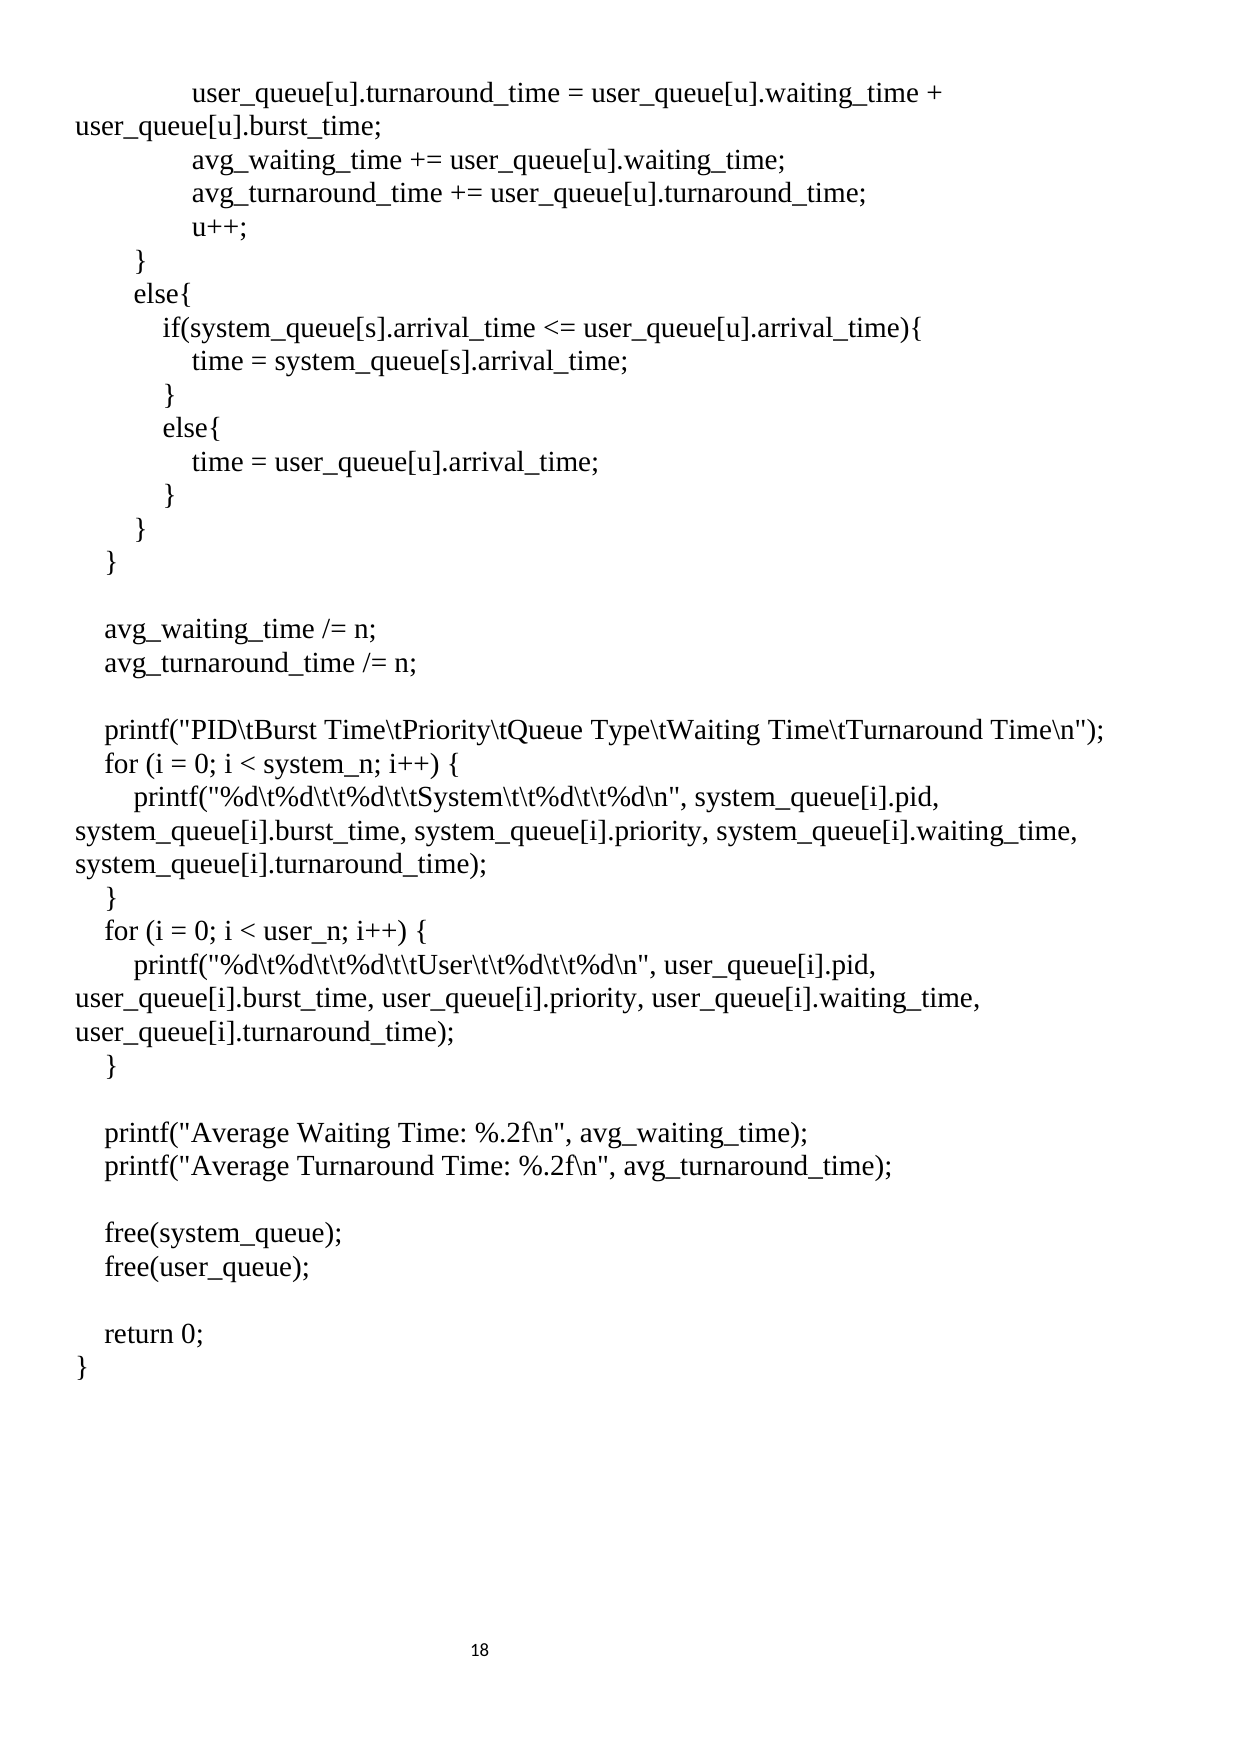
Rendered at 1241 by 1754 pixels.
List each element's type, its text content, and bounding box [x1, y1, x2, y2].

text user_queue[u].turnaround_time = user_queue[u].waiting_time + user_queue[u].burst_time; [75, 75, 1165, 142]
text } [75, 477, 1165, 511]
text avg_turnaround_time /= n; [75, 645, 1165, 679]
text printf("Average Turnaround Time: %.2f\n", avg_turnaround_time); [75, 1148, 1165, 1182]
text } [75, 880, 1165, 913]
text } [75, 511, 1165, 544]
text } [75, 544, 1165, 578]
text if(system_queue[s].arrival_time <= user_queue[u].arrival_time){ [75, 310, 1165, 343]
text printf("%d\t%d\t\t%d\t\tSystem\t\t%d\t\t%d\n", system_queue[i].pid, system_queue[i].burst_time, system_queue[i].priority, system_queue[i].waiting_time, system_queue[i].turnaround_time); [75, 779, 1165, 880]
text return 0; [75, 1316, 1165, 1349]
text u++; [75, 209, 1165, 243]
text for (i = 0; i < user_n; i++) { [75, 913, 1165, 947]
text } [75, 377, 1165, 410]
text printf("Average Waiting Time: %.2f\n", avg_waiting_time); [75, 1115, 1165, 1148]
text avg_waiting_time += user_queue[u].waiting_time; [75, 142, 1165, 176]
text free(user_queue); [75, 1249, 1165, 1282]
text } [75, 243, 1165, 276]
text time = user_queue[u].arrival_time; [75, 444, 1165, 477]
text free(system_queue); [75, 1215, 1165, 1249]
text time = system_queue[s].arrival_time; [75, 343, 1165, 377]
text } [75, 1048, 1165, 1081]
text printf("PID\tBurst Time\tPriority\tQueue Type\tWaiting Time\tTurnaround Time\n"); [75, 712, 1165, 746]
text else{ [75, 410, 1165, 444]
text else{ [75, 276, 1165, 310]
text } [75, 1349, 1165, 1383]
text avg_turnaround_time += user_queue[u].turnaround_time; [75, 176, 1165, 209]
text for (i = 0; i < system_n; i++) { [75, 746, 1165, 779]
text avg_waiting_time /= n; [75, 612, 1165, 645]
text printf("%d\t%d\t\t%d\t\tUser\t\t%d\t\t%d\n", user_queue[i].pid, user_queue[i].burst_time, user_queue[i].priority, user_queue[i].waiting_time, user_queue[i].turnaround_time); [75, 947, 1165, 1048]
